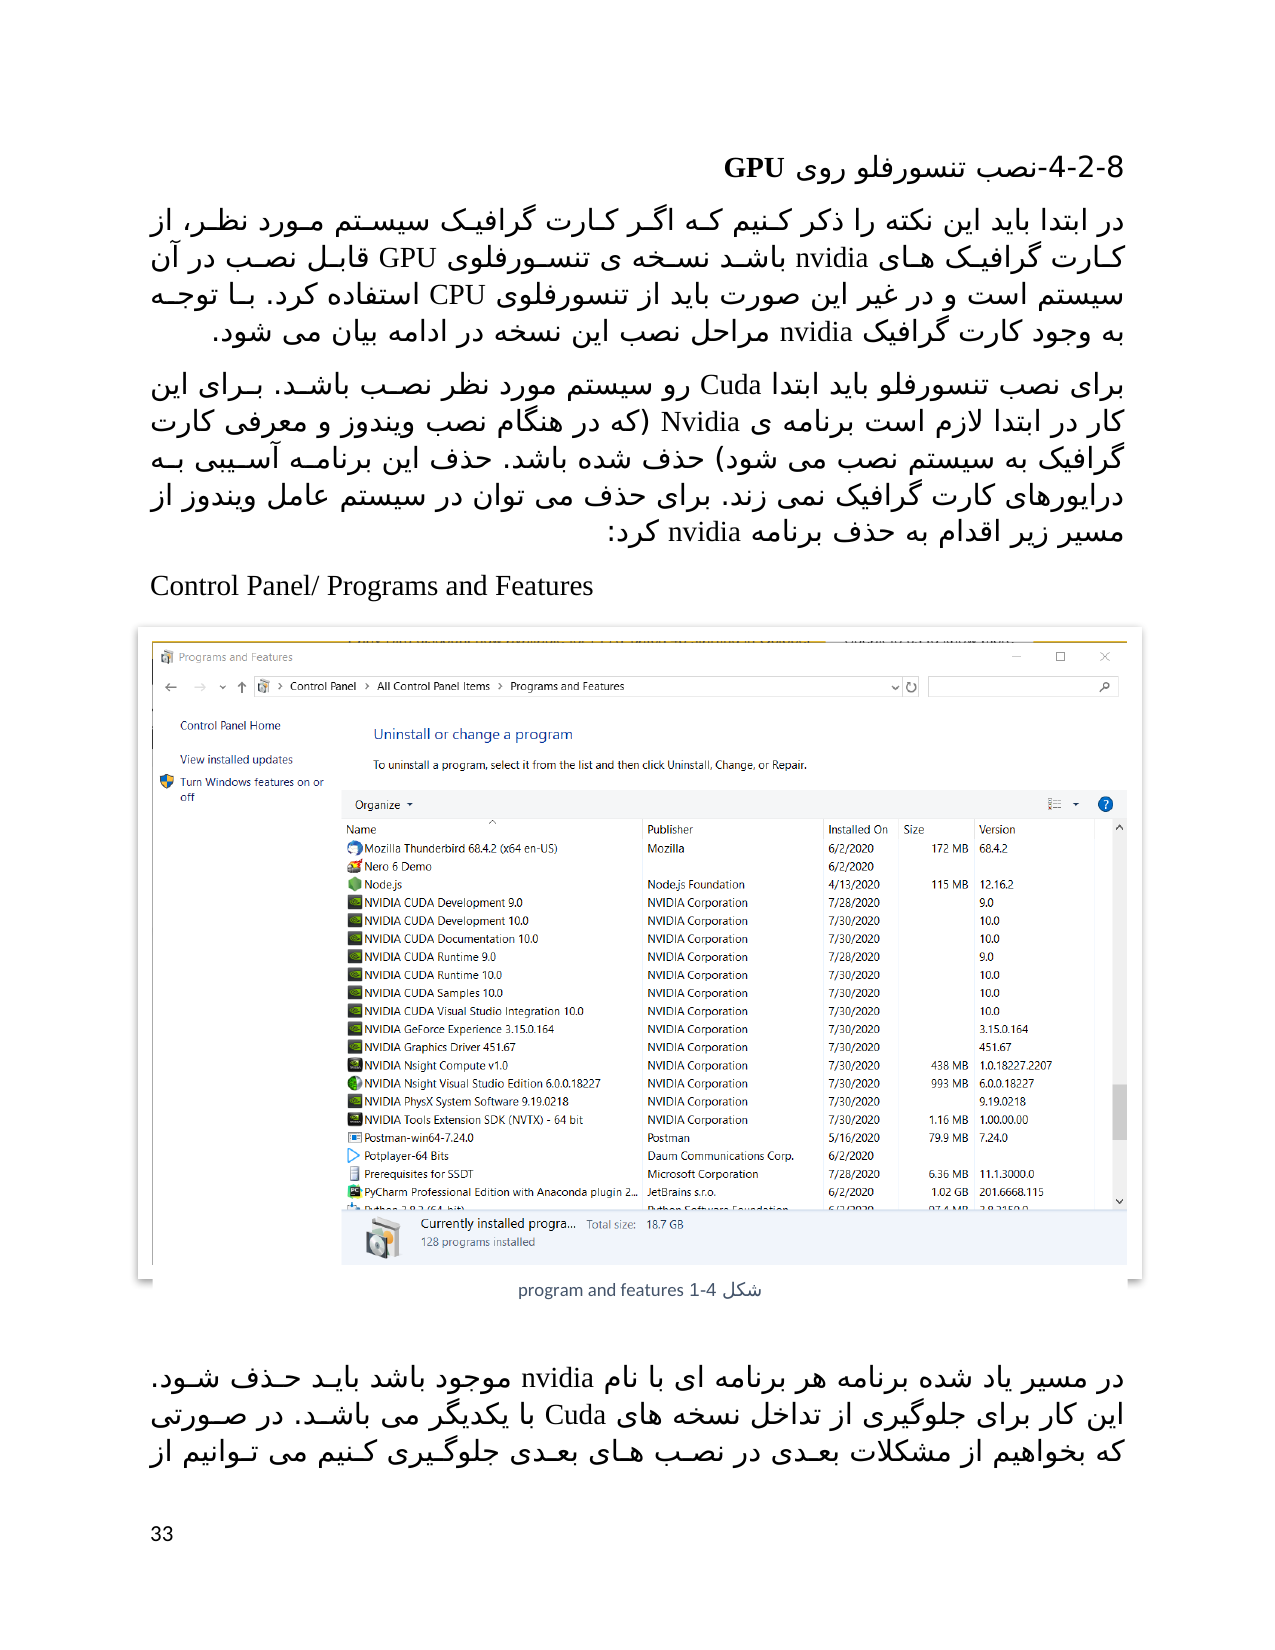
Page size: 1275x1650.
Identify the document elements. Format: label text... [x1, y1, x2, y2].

text برای نصب تنسورفلو باید ابتدا Cuda رو سیستم مورد نظر نصب باشد. برای این کار در ابتدا لازم است برنامه ی Nvidia (که در هنگام نصب ویندوز و معرفی کارت گرافیک به سیستم نصب می شود) حذف شده باشد. حذف این برنامه آسیبی به درایورهای کارت گرافیک نمی زند. برای حذف می توان در سیستم عامل ویندوز از مسیر زیر اقدام به حذف برنامه nvidia کرد: [150, 367, 1125, 549]
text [150, 1360, 1125, 1468]
text 4-2-8-نصب تنسورفلو روی GPU [150, 150, 1125, 184]
text در ابتدا باید این نکته را ذکر کنیم که اگر کارت گرافیک سیستم مورد نظر، از کارت گرافیک های nvidia باشد نسخه ی تنسورفلوی GPU قابل نصب در آن سیستم است و در غیر این صورت باید از تنسورفلوی CPU استفاده کرد. با توجه به وجود کارت گرافیک nvidia مراحل نصب این نسخه در ادامه بیان می شود. [150, 203, 1125, 348]
text Control Panel/ Programs and Features [150, 568, 1125, 602]
picture [152, 641, 1127, 1265]
